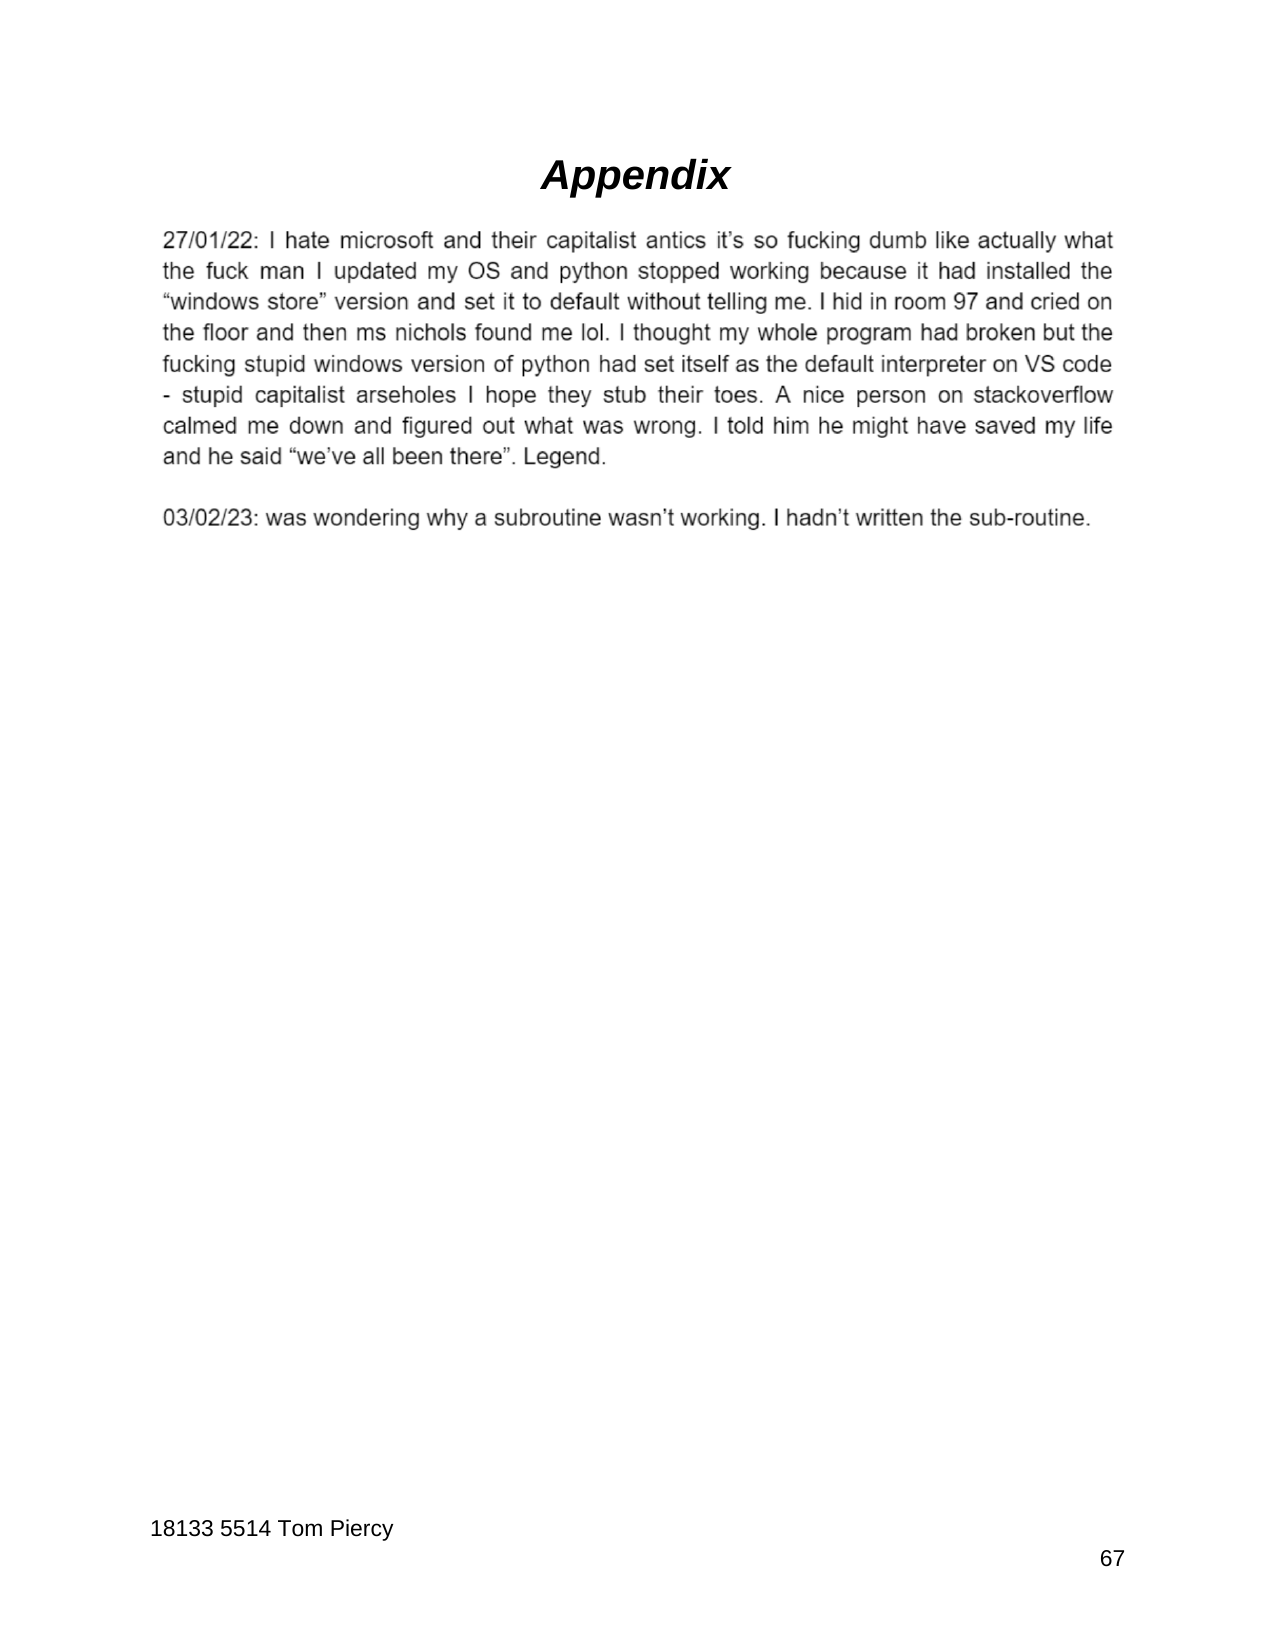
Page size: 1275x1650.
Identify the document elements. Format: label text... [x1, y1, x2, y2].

picture [150, 217, 1125, 533]
subtitle Appendix [150, 150, 1125, 198]
